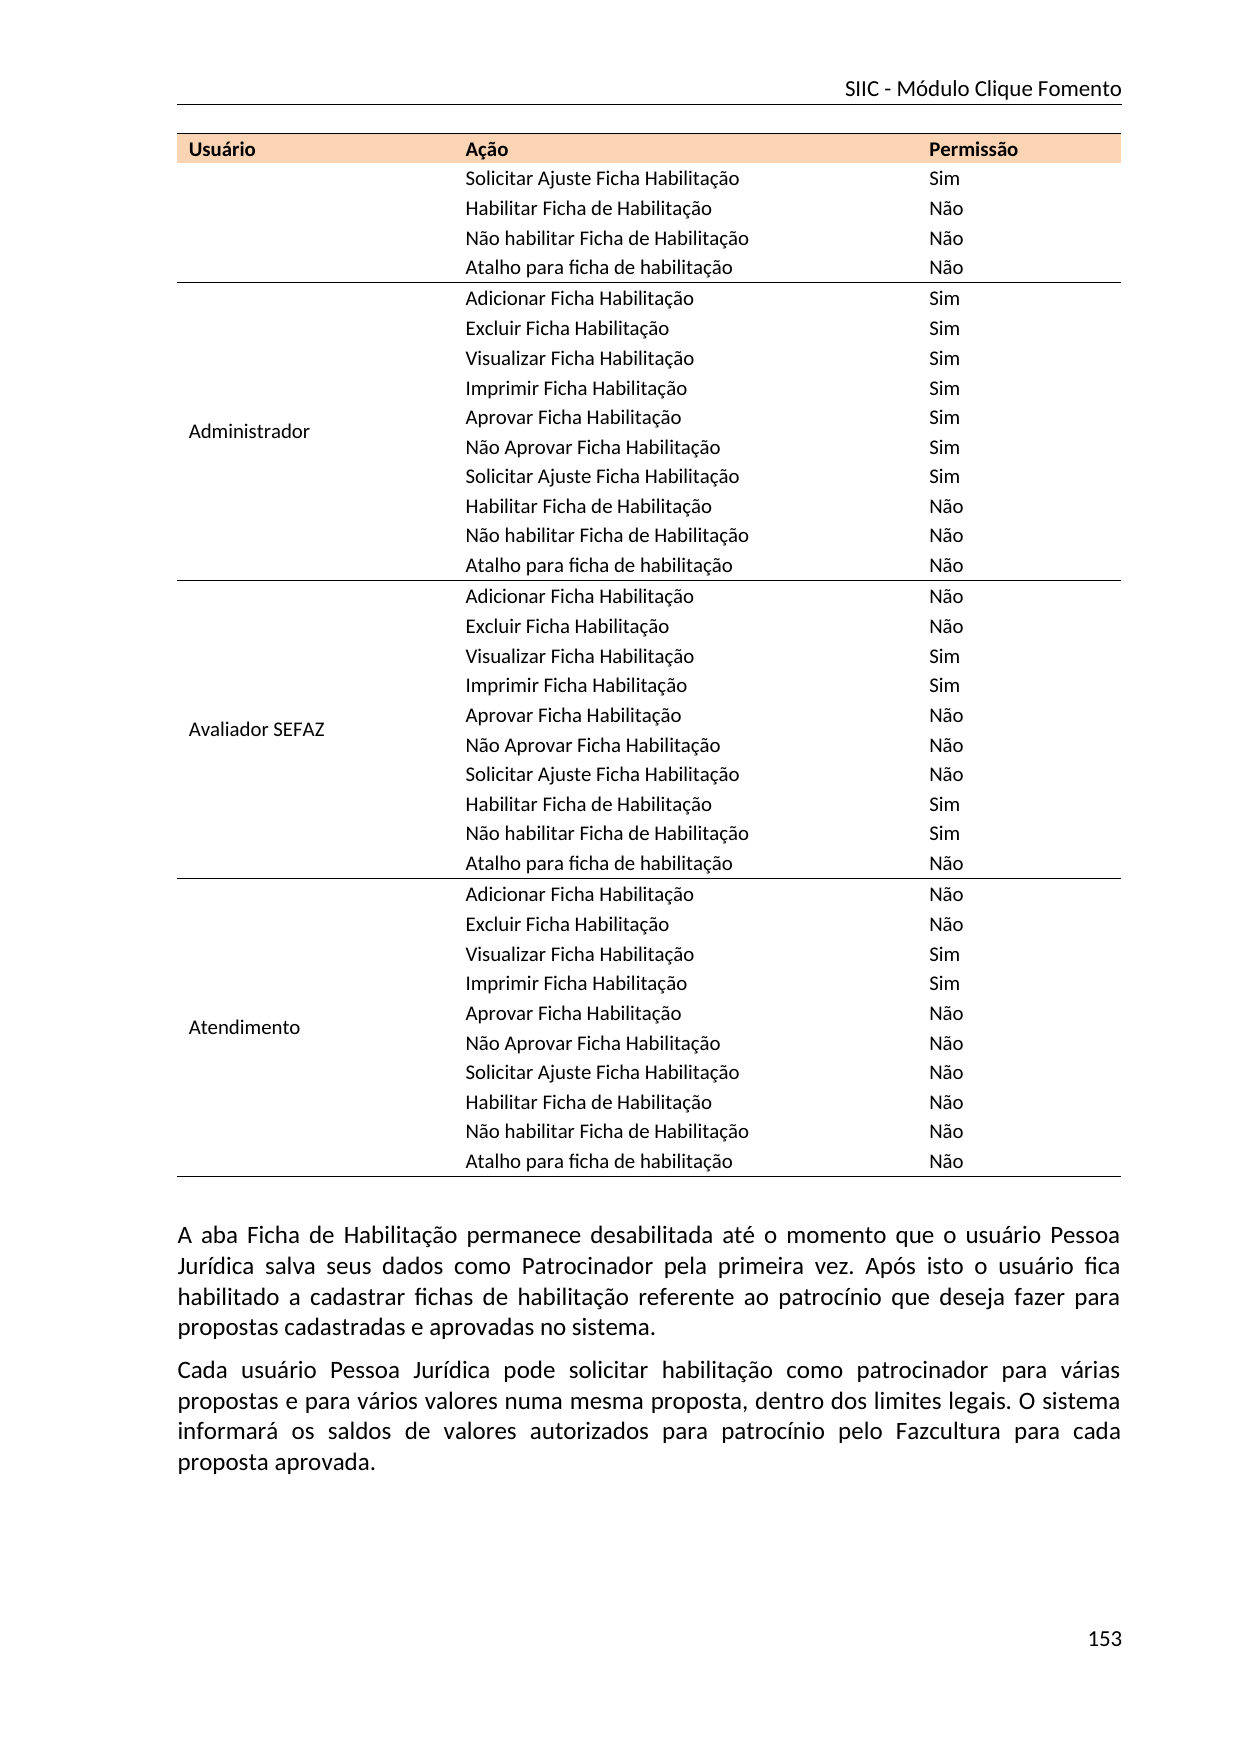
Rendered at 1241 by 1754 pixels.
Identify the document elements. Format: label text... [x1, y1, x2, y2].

text A aba Ficha de Habilitação permanece desabilitada até o momento que o usuário Pessoa Jurídica salva seus dados como Patrocinador pela primeira vez. Após isto o usuário fica habilitado a cadastrar fichas de habilitação referente ao patrocínio que deseja fazer para propostas cadastradas e aprovadas no sistema. [177, 1220, 1122, 1342]
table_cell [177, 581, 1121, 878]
text Cada usuário Pessoa Jurídica pode solicitar habilitação como patrocinador para várias propostas e para vários valores numa mesma proposta, dentro dos limites legais. O sistema informará os saldos de valores autorizados para patrocínio pelo Fazcultura para cada proposta aprovada. [177, 1354, 1122, 1476]
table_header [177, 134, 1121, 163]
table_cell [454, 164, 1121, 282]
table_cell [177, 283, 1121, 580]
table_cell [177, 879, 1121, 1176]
